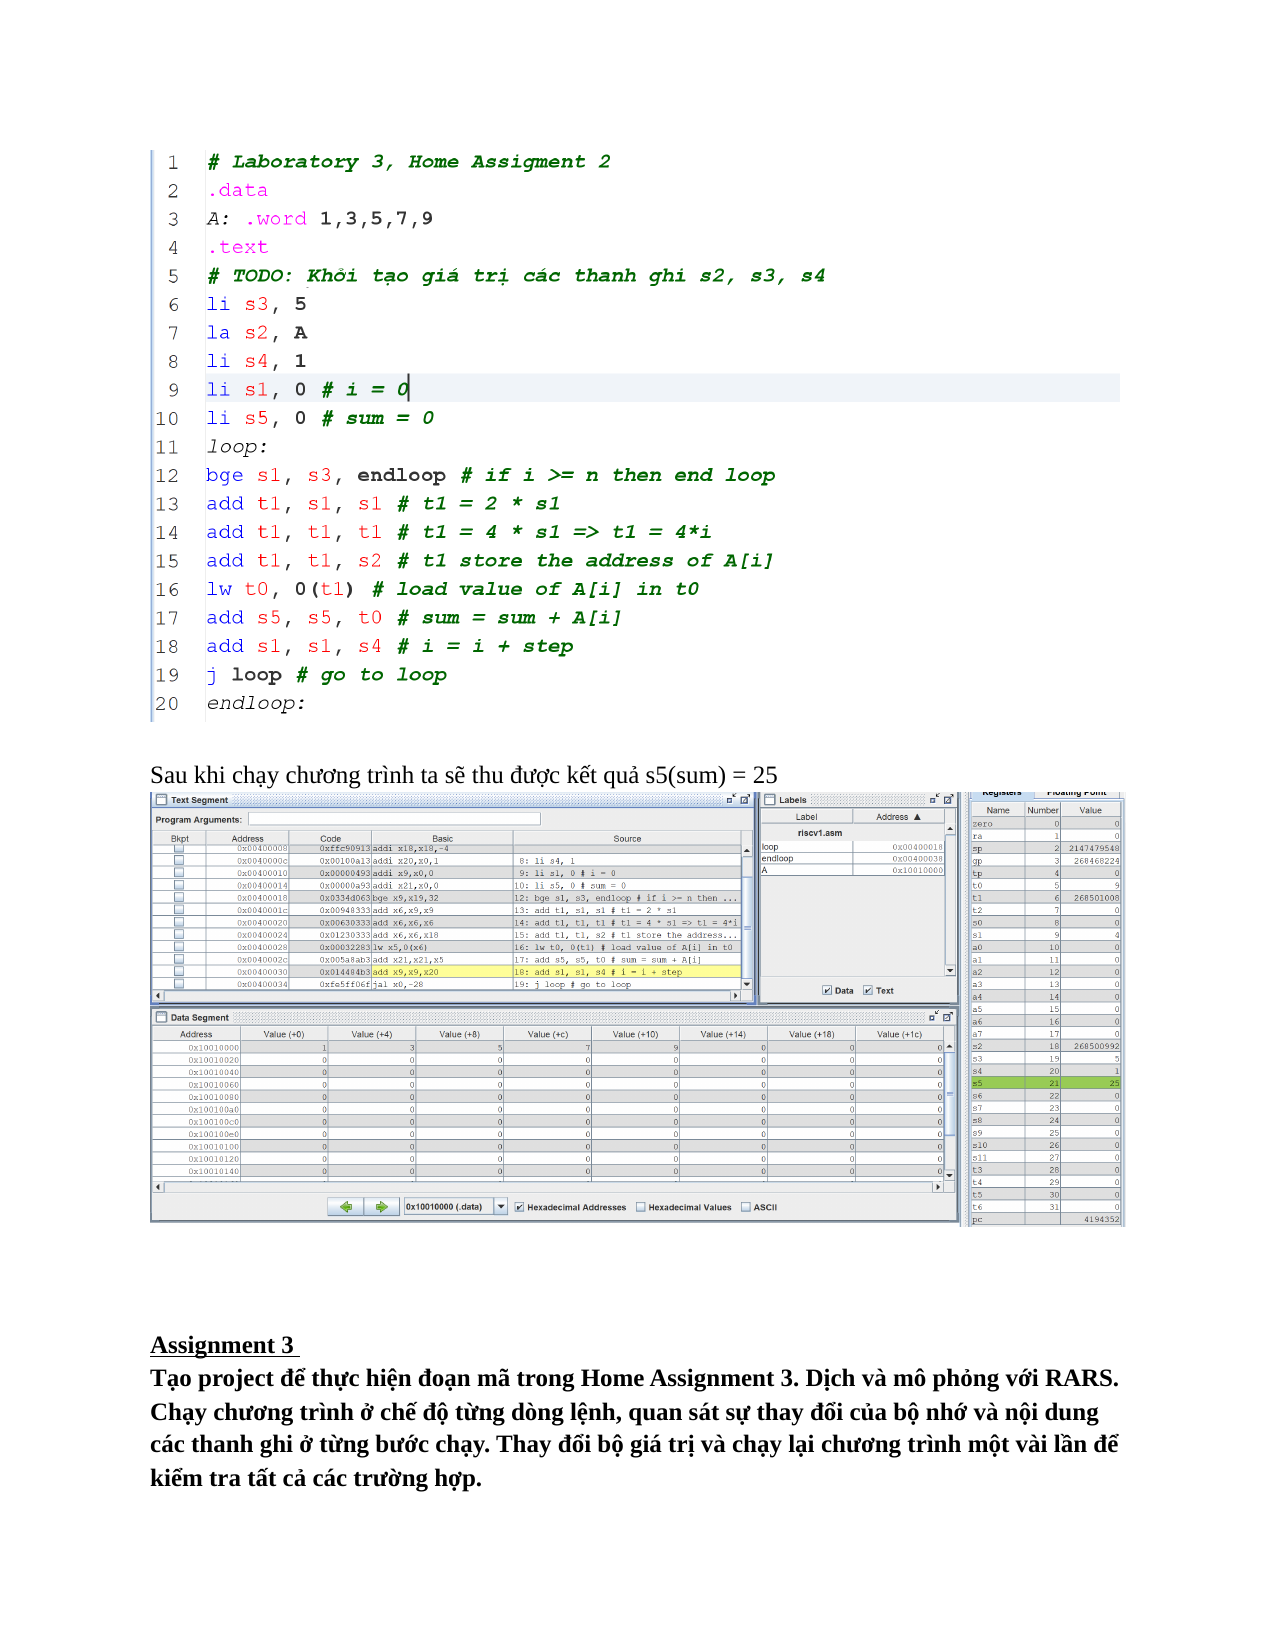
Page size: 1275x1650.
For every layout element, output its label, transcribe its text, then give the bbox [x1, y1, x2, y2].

text Sau khi chạy chương trình ta sẽ thu được kết quả s5(sum) = 25 [150, 760, 1125, 788]
picture [150, 792, 1125, 1227]
text Tạo project để thực hiện đoạn mã trong Home Assignment 3. Dịch và mô phỏng với RARS. Chạy chương trình ở chế độ từng dòng lệnh, quan sát sự thay đổi của bộ nhớ và nội dung các thanh ghi ở từng bước chạy. Thay đổi bộ giá trị và chạy lại chương trình một vài lần để kiểm tra tất cả các trường hợp. [150, 1363, 1125, 1491]
picture [150, 150, 1120, 722]
text Assignment 3 [150, 1331, 1125, 1359]
